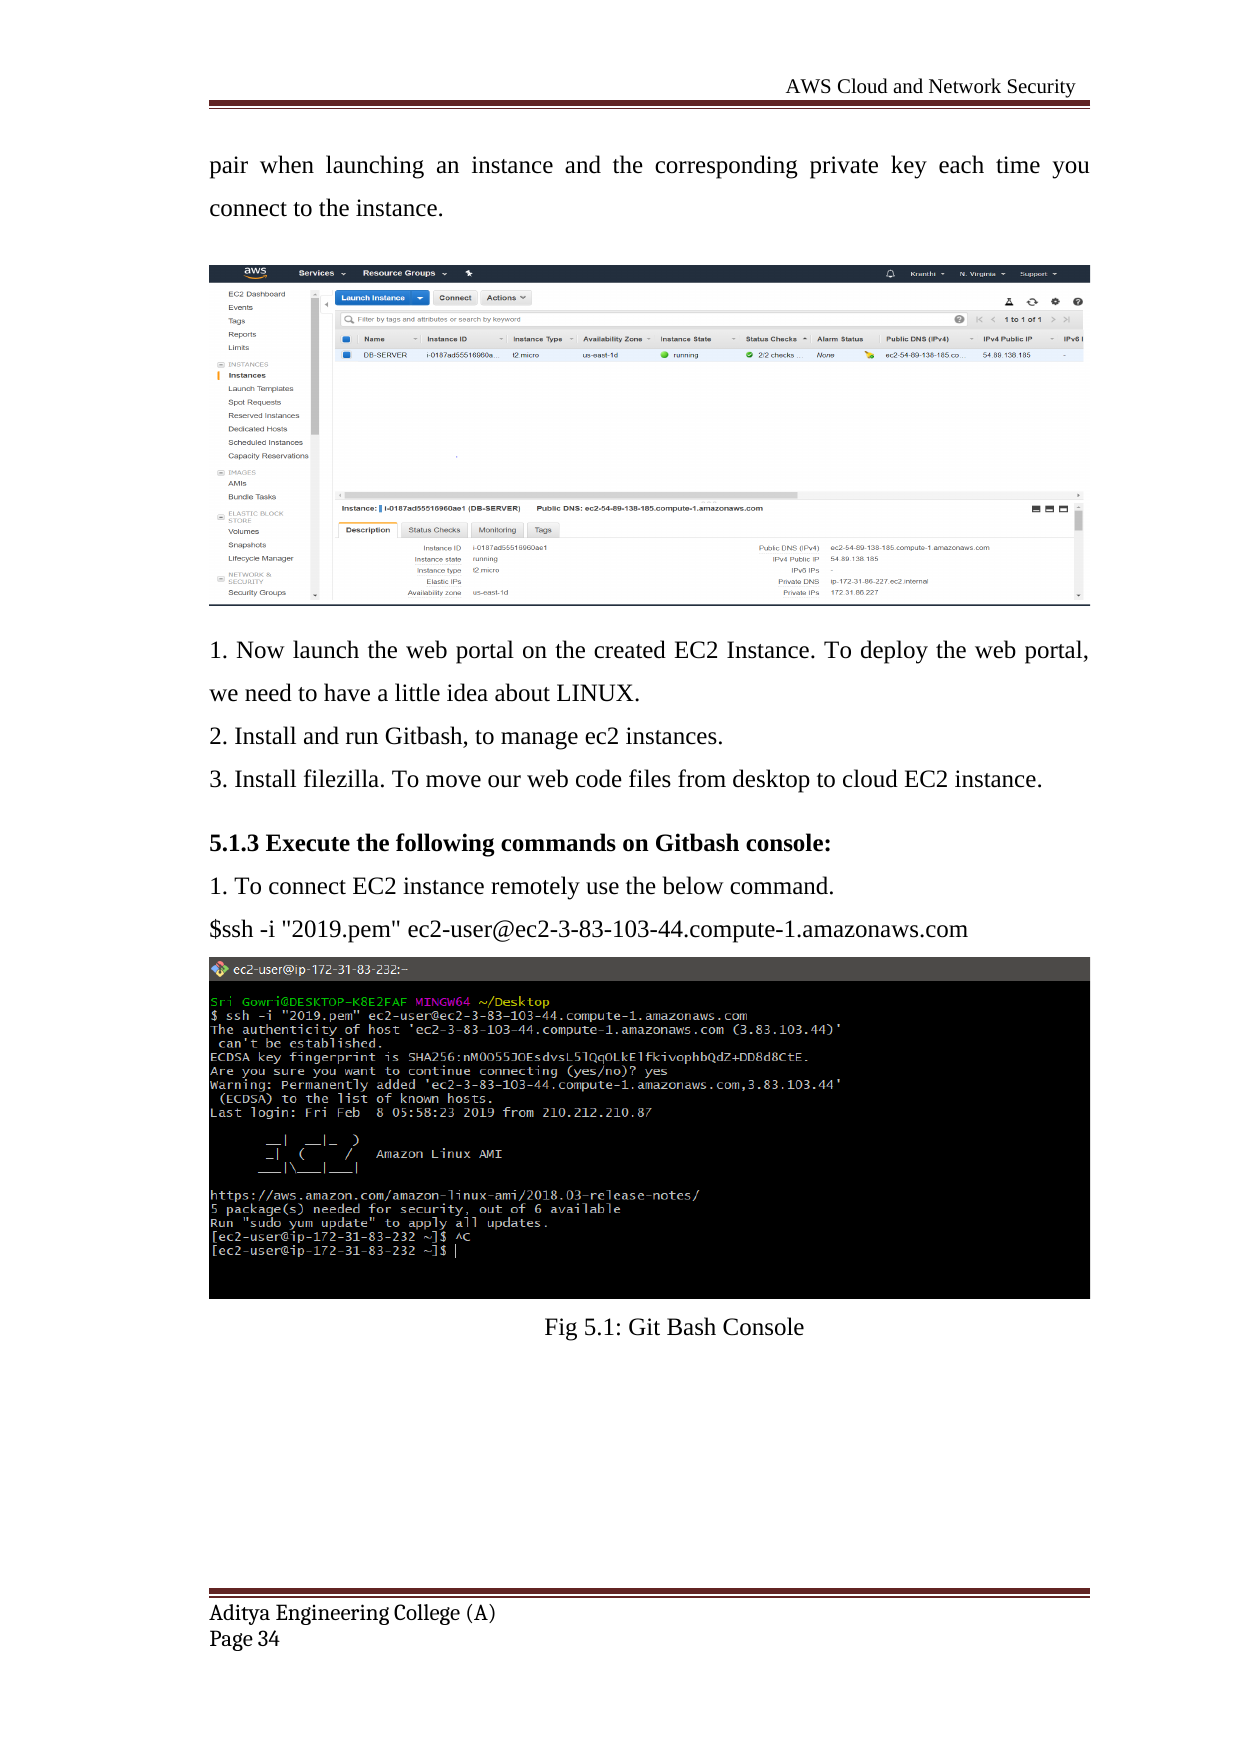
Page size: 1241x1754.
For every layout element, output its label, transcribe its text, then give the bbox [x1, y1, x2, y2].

text 5.1.3 Execute the following commands on Gitbash console: [209, 828, 1090, 857]
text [209, 150, 1090, 222]
picture [209, 957, 1091, 1299]
text 3. Install filezilla. To move our web code files from desktop to cloud EC2 instance. [209, 764, 1090, 793]
text 1. Now launch the web portal on the created EC2 Instance. To deploy the web portal, we need to have a little idea about LINUX. [209, 635, 1090, 707]
text 1. To connect EC2 instance remotely use the below command. [209, 871, 1090, 900]
text 2. Install and run Gitbash, to manage ec2 instances. [209, 721, 1090, 750]
text Fig 5.1: Git Bash Console [258, 1312, 1090, 1341]
picture [209, 265, 1091, 606]
text $ssh -i "2019.pem" ec2-user@ec2-3-83-103-44.compute-1.amazonaws.com [209, 914, 1090, 943]
